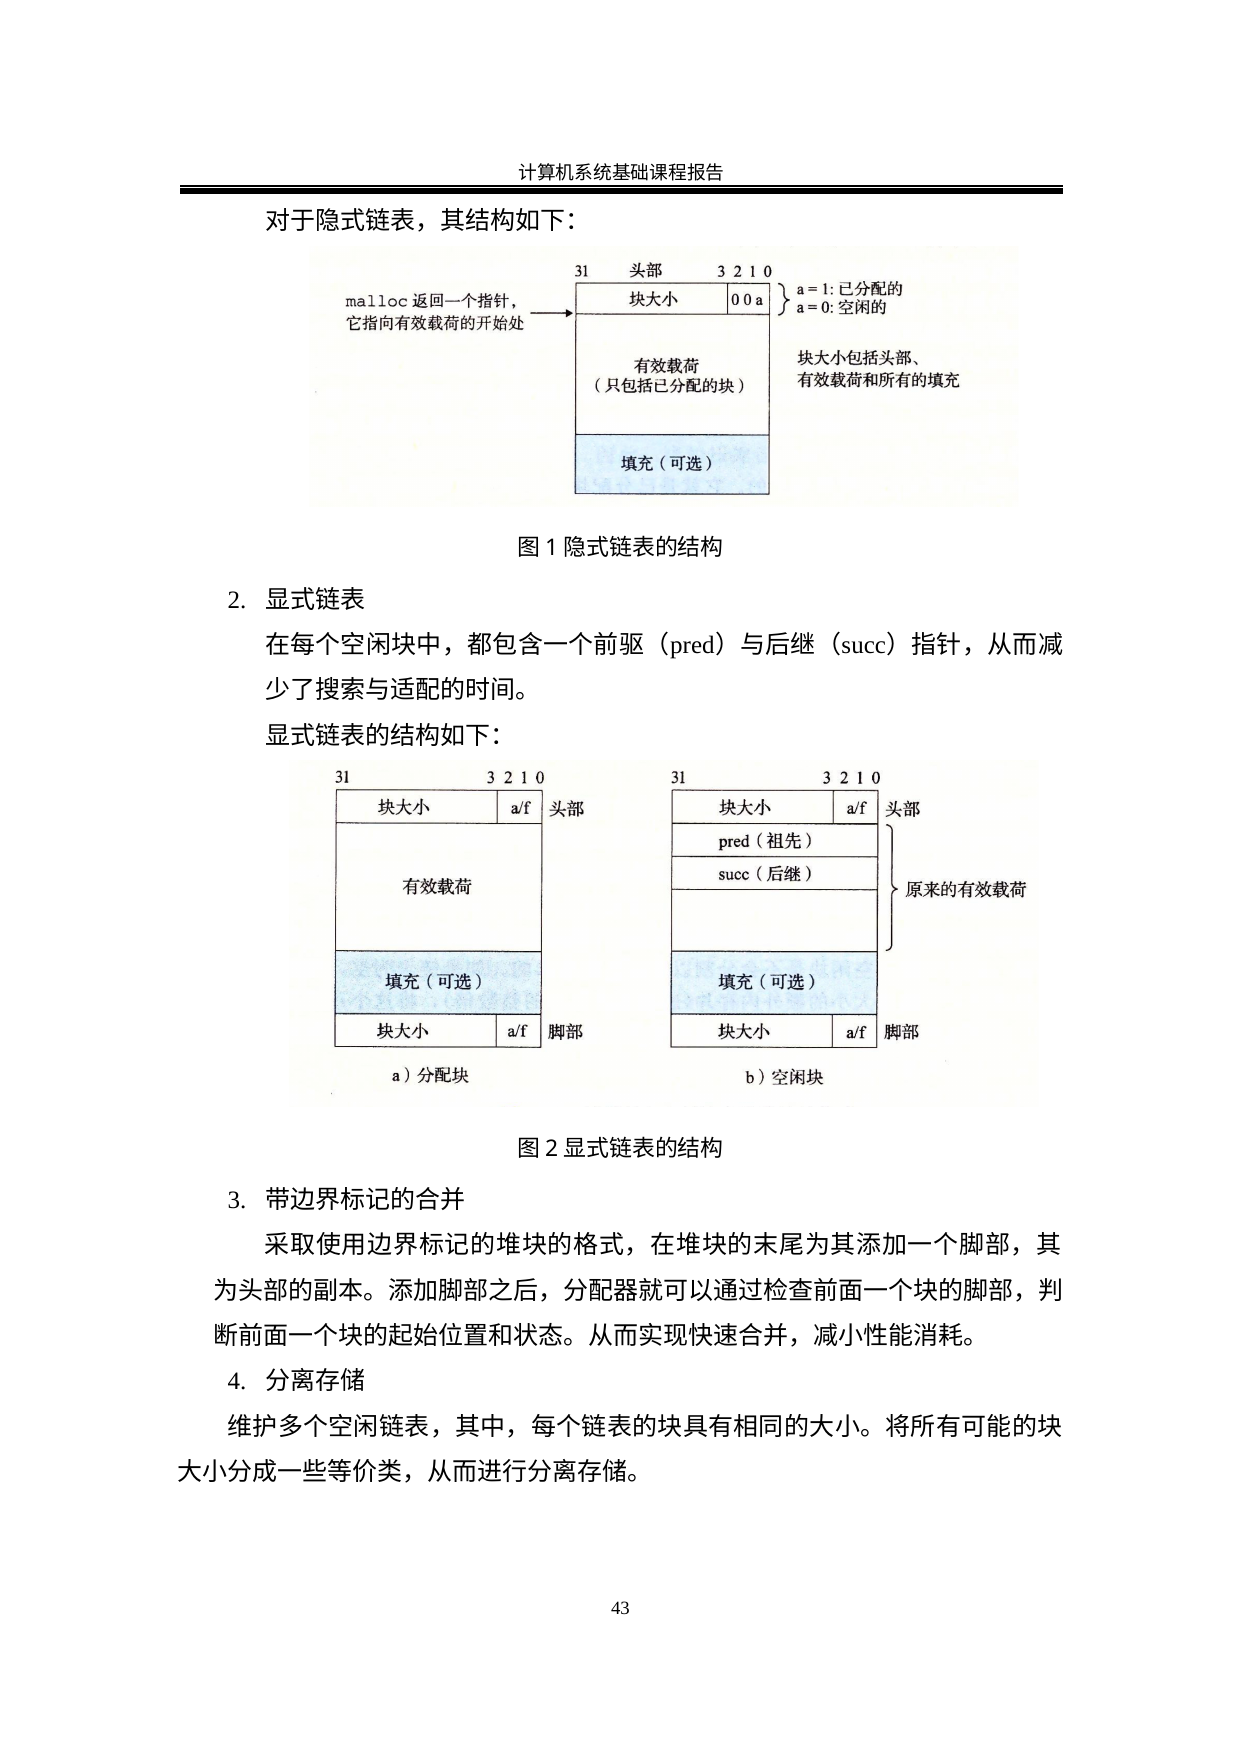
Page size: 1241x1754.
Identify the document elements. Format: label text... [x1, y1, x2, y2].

text 在每个空闲块中，都包含一个前驱（pred）与后继（succ）指针，从而减少了搜索与适配的时间。 [265, 624, 1063, 706]
text 采取使用边界标记的堆块的格式，在堆块的末尾为其添加一个脚部，其为头部的副本。添加脚部之后，分配器就可以通过检查前面一个块的脚部，判断前面一个块的起始位置和状态。从而实现快速合并，减小性能消耗。 [213, 1225, 1063, 1352]
list 带边界标记的合并 [227, 1179, 1063, 1216]
picture [288, 760, 1039, 1107]
list 分离存储 [227, 1361, 1063, 1397]
list 显式链表 [227, 579, 1063, 615]
picture [309, 246, 1019, 507]
text 对于隐式链表，其结构如下： [265, 201, 1063, 237]
text 显式链表的结构如下： [265, 715, 1063, 751]
text 图 1 隐式链表的结构 [177, 529, 1063, 562]
text 维护多个空闲链表，其中，每个链表的块具有相同的大小。将所有可能的块大小分成一些等价类，从而进行分离存储。 [177, 1406, 1063, 1488]
text 图 2 显式链表的结构 [177, 1129, 1063, 1163]
